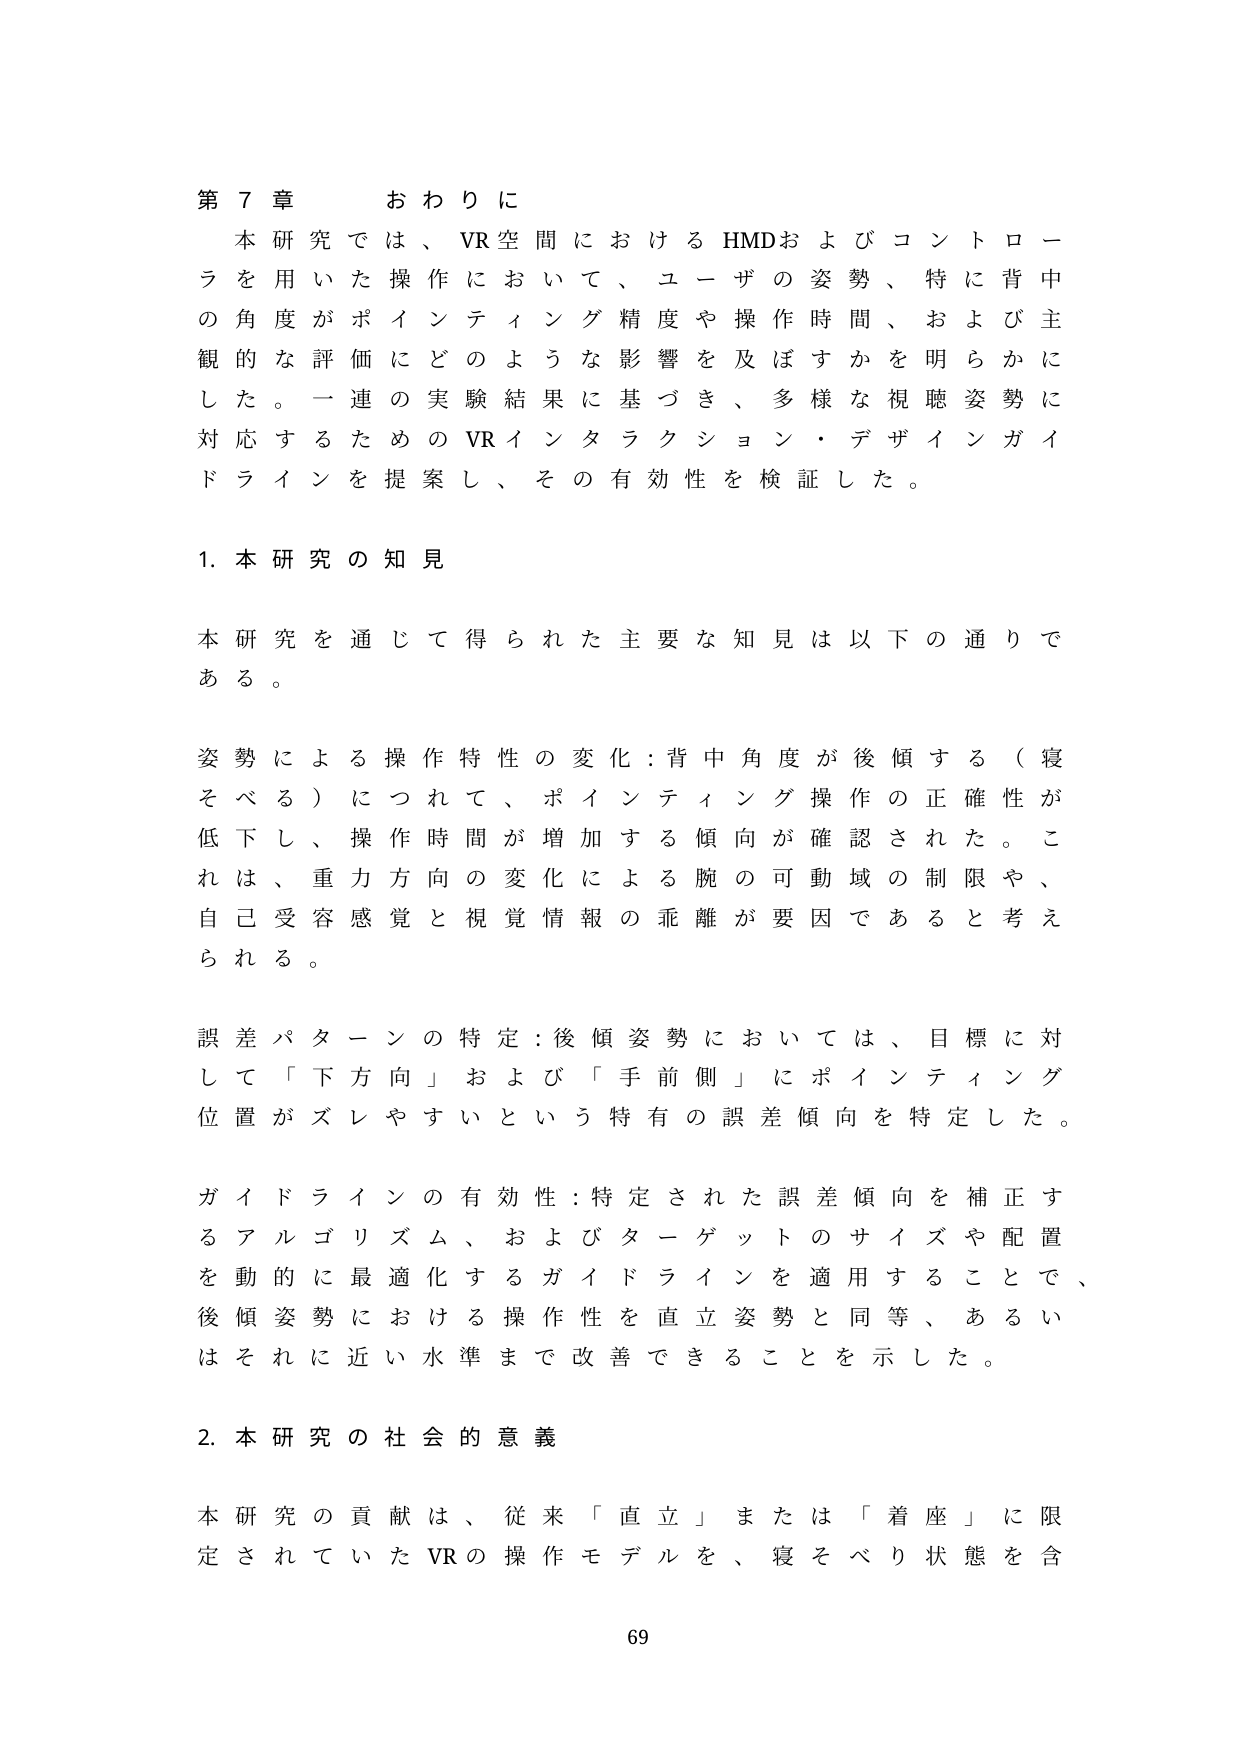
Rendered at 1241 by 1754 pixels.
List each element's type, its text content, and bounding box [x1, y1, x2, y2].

text 誤差パターンの特定: 後傾姿勢においては、目標に対して「下方向」および「手前側」にポインティング位置がズレやすいという特有の誤差傾向を特定した。 [197, 1017, 1078, 1136]
text 姿勢による操作特性の変化: 背中角度が後傾する（寝そべる）につれて、ポインティング操作の正確性が低下し、操作時間が増加する傾向が確認された。これは、重力方向の変化による腕の可動域の制限や、自己受容感覚と視覚情報の乖離が要因であると考えられる。 [197, 737, 1078, 977]
text ガイドラインの有効性: 特定された誤差傾向を補正するアルゴリズム、およびターゲットのサイズや配置を動的に最適化するガイドラインを適用することで、後傾姿勢における操作性を直立姿勢と同等、あるいはそれに近い水準まで改善できることを示した。 [197, 1176, 1078, 1376]
subtitle 1. 本研究の知見 [197, 538, 1078, 578]
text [197, 1495, 1078, 1575]
subtitle おわりに [197, 179, 1078, 219]
text 本研究を通じて得られた主要な知見は以下の通りである。 [197, 618, 1078, 697]
subtitle 2. 本研究の社会的意義 [197, 1416, 1078, 1455]
text 本研究では、VR空間におけるHMDおよびコントローラを用いた操作において、ユーザの姿勢、特に背中の角度がポインティング精度や操作時間、および主観的な評価にどのような影響を及ぼすかを明らかにした。一連の実験結果に基づき、多様な視聴姿勢に対応するためのVRインタラクション・デザインガイドラインを提案し、その有効性を検証した。 [197, 219, 1078, 498]
